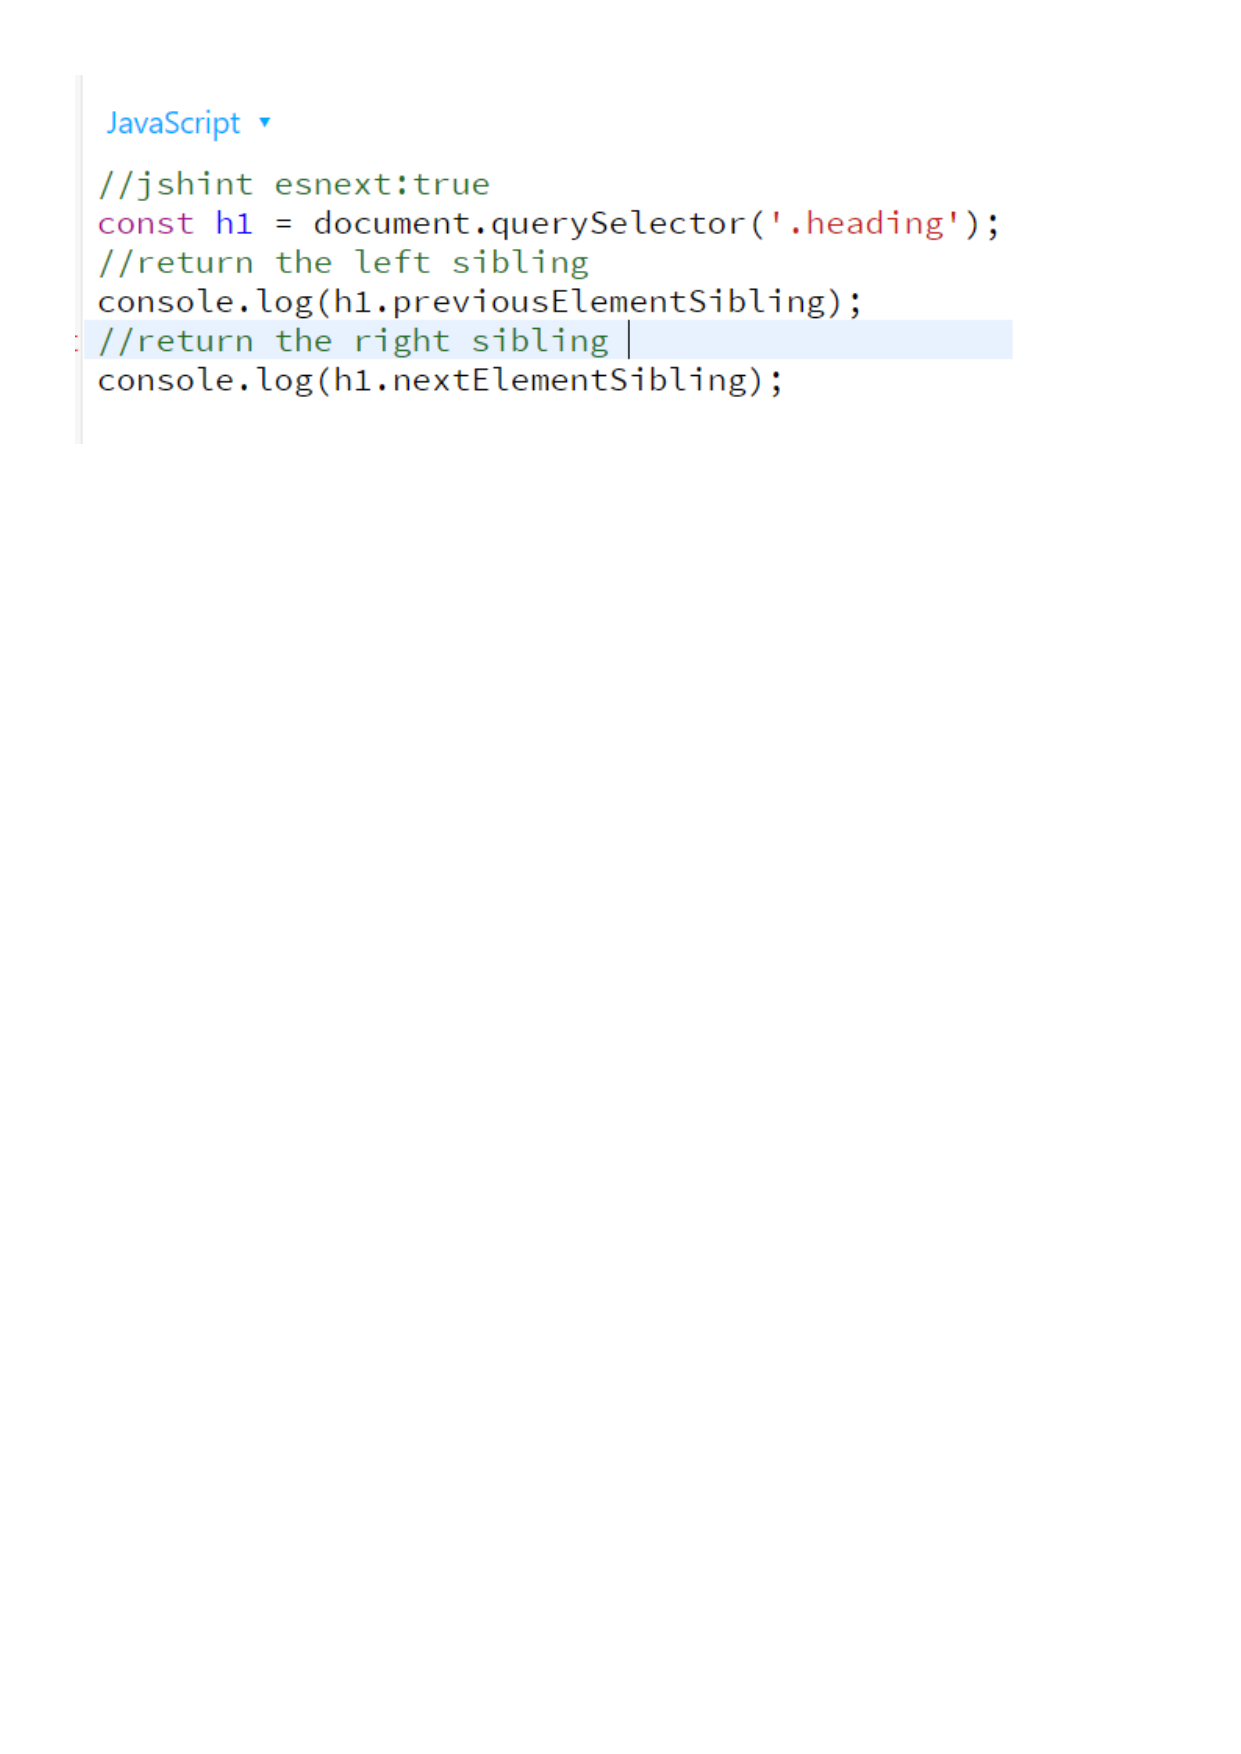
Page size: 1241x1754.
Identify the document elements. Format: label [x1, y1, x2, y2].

picture [75, 75, 1013, 444]
